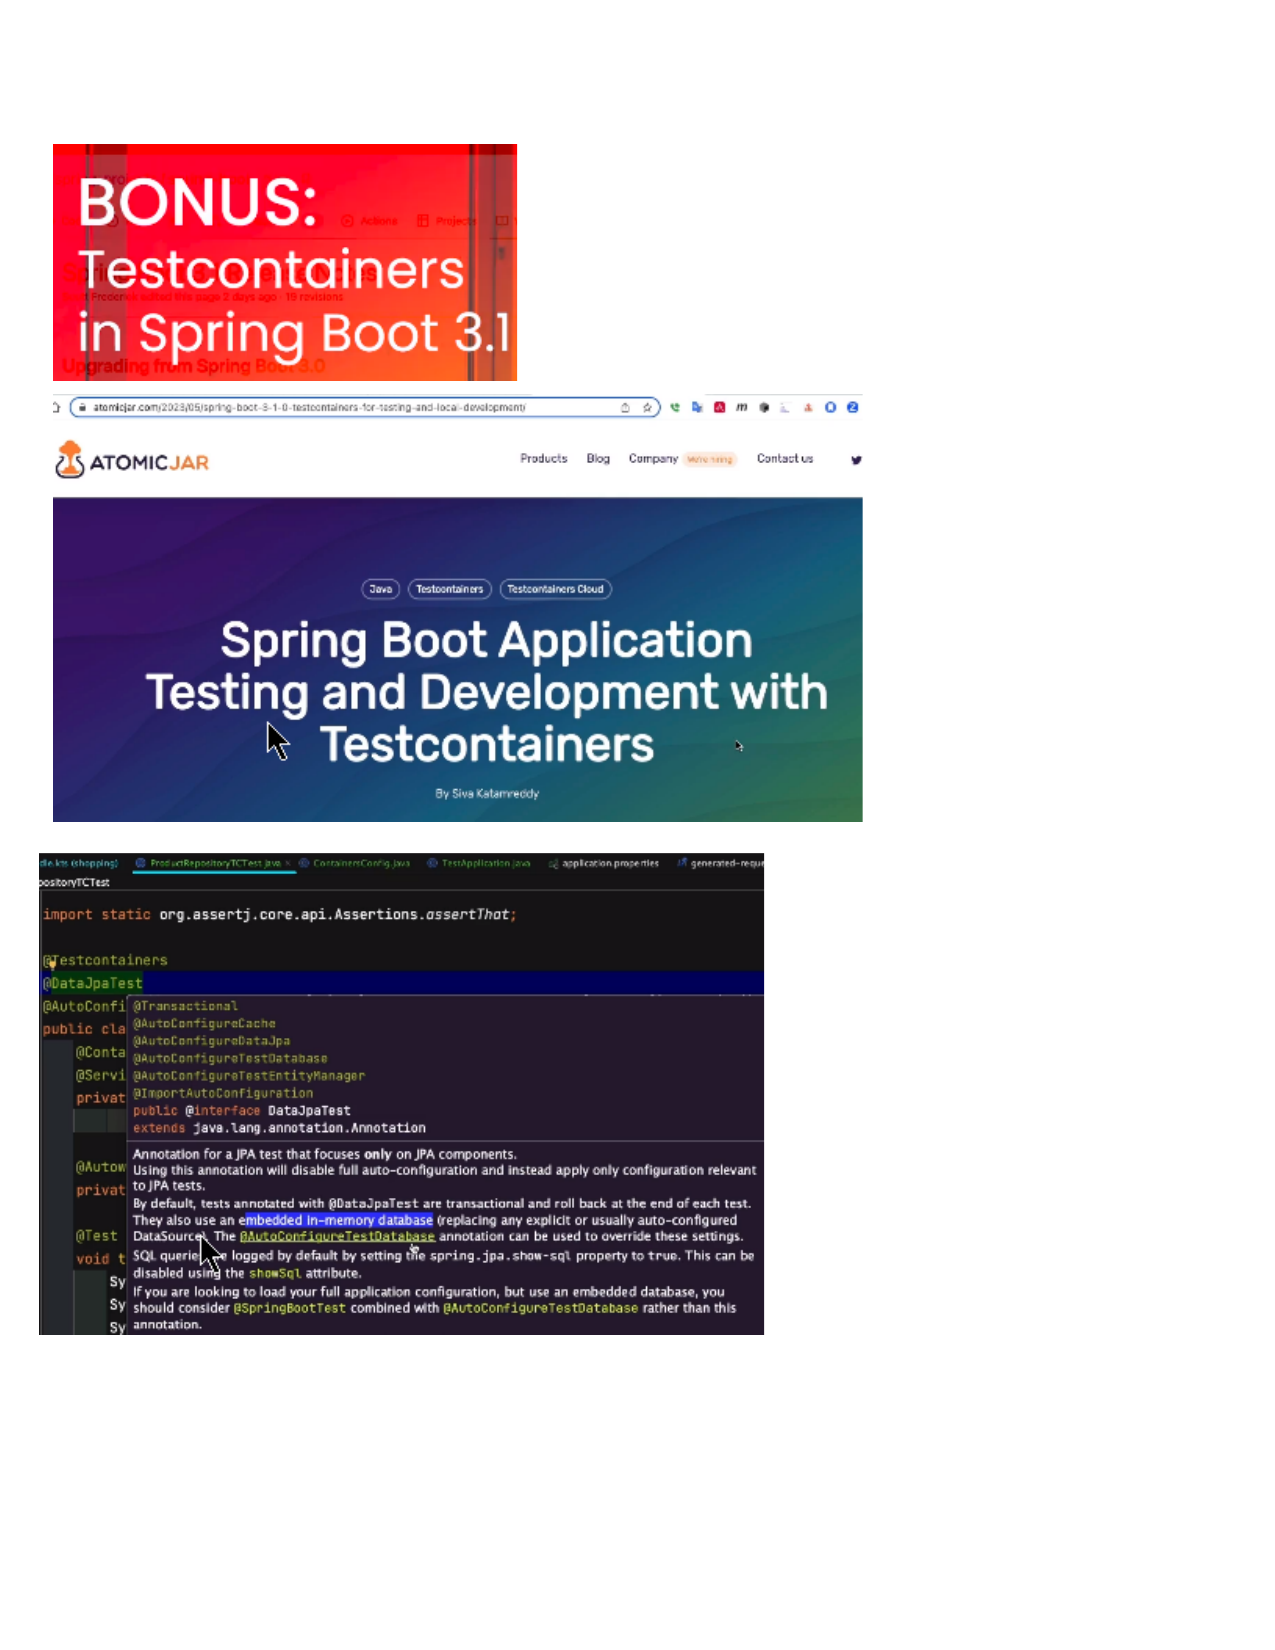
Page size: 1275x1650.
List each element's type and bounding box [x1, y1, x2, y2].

picture [53, 144, 518, 381]
picture [53, 394, 863, 822]
picture [39, 853, 765, 1335]
